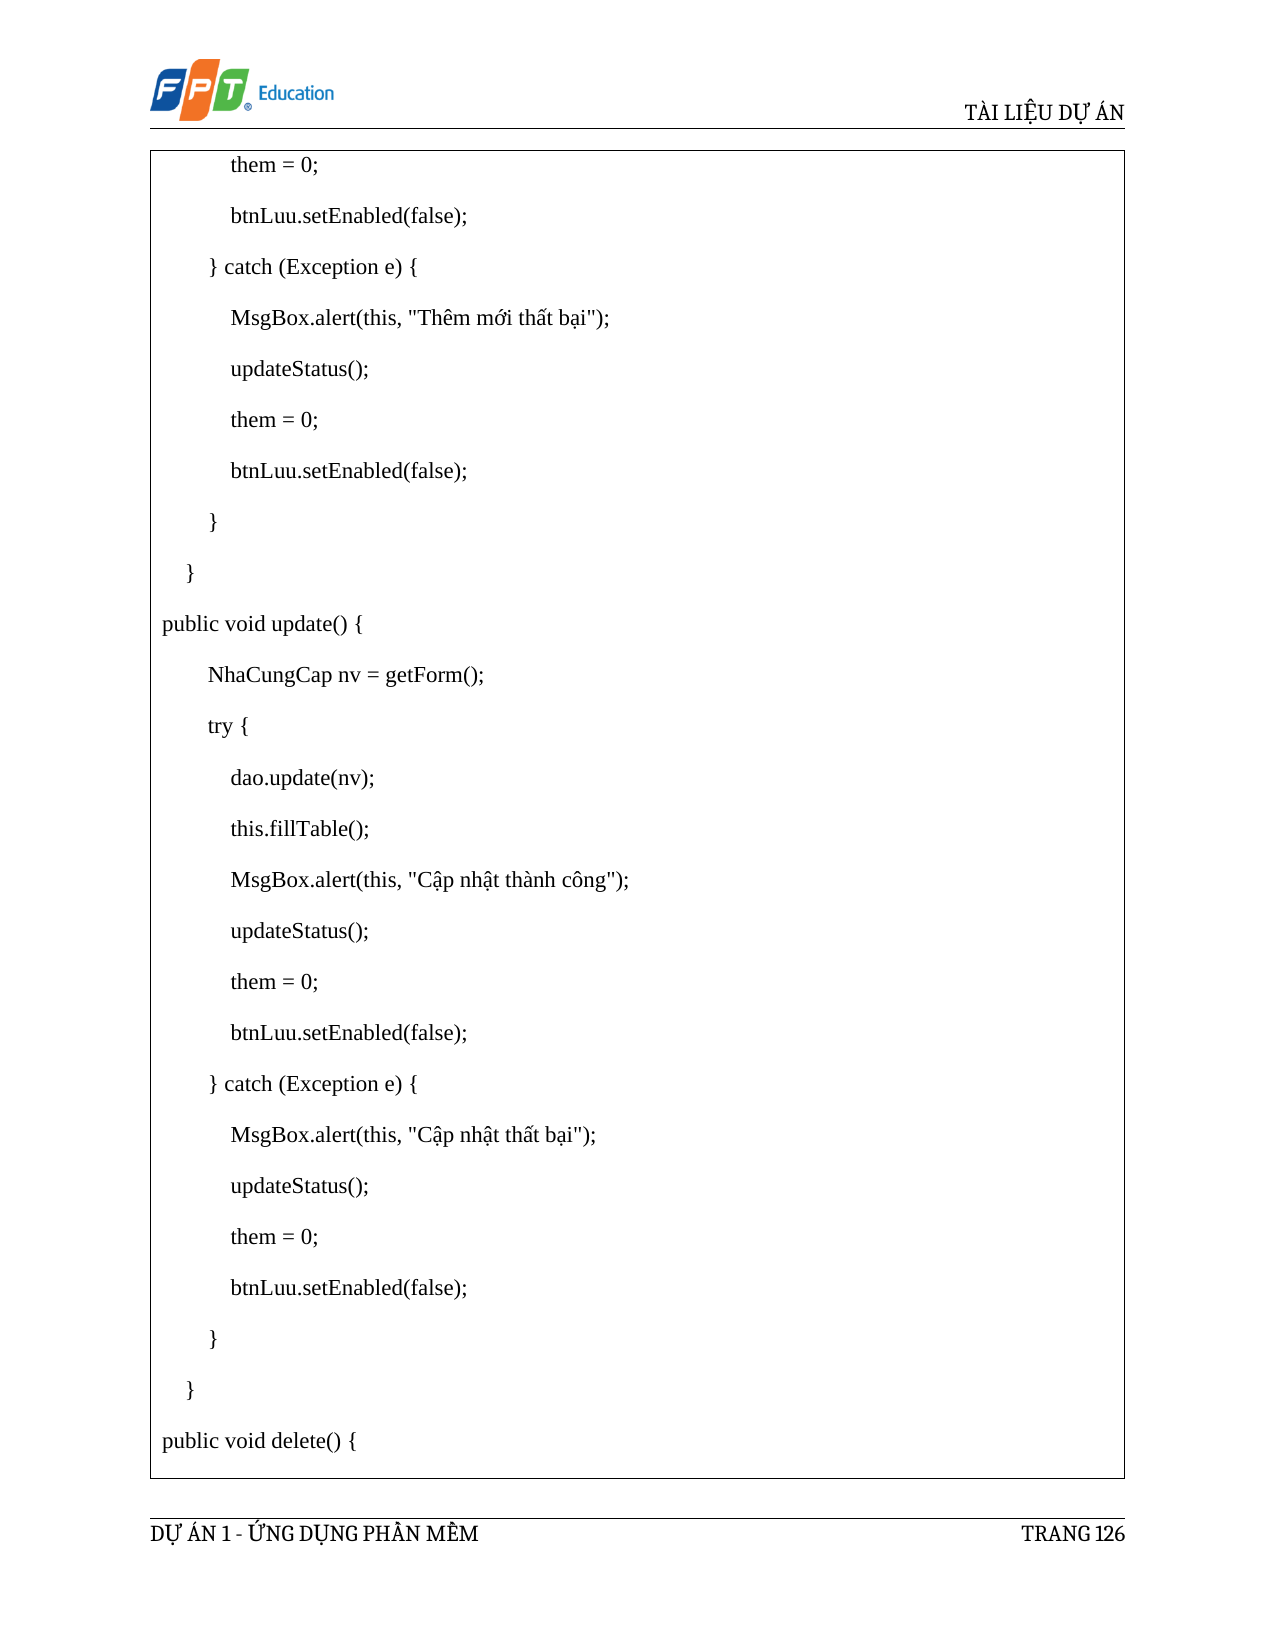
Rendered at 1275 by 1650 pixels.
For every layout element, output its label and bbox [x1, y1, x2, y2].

table_header [151, 151, 1124, 1478]
picture [150, 59, 336, 121]
